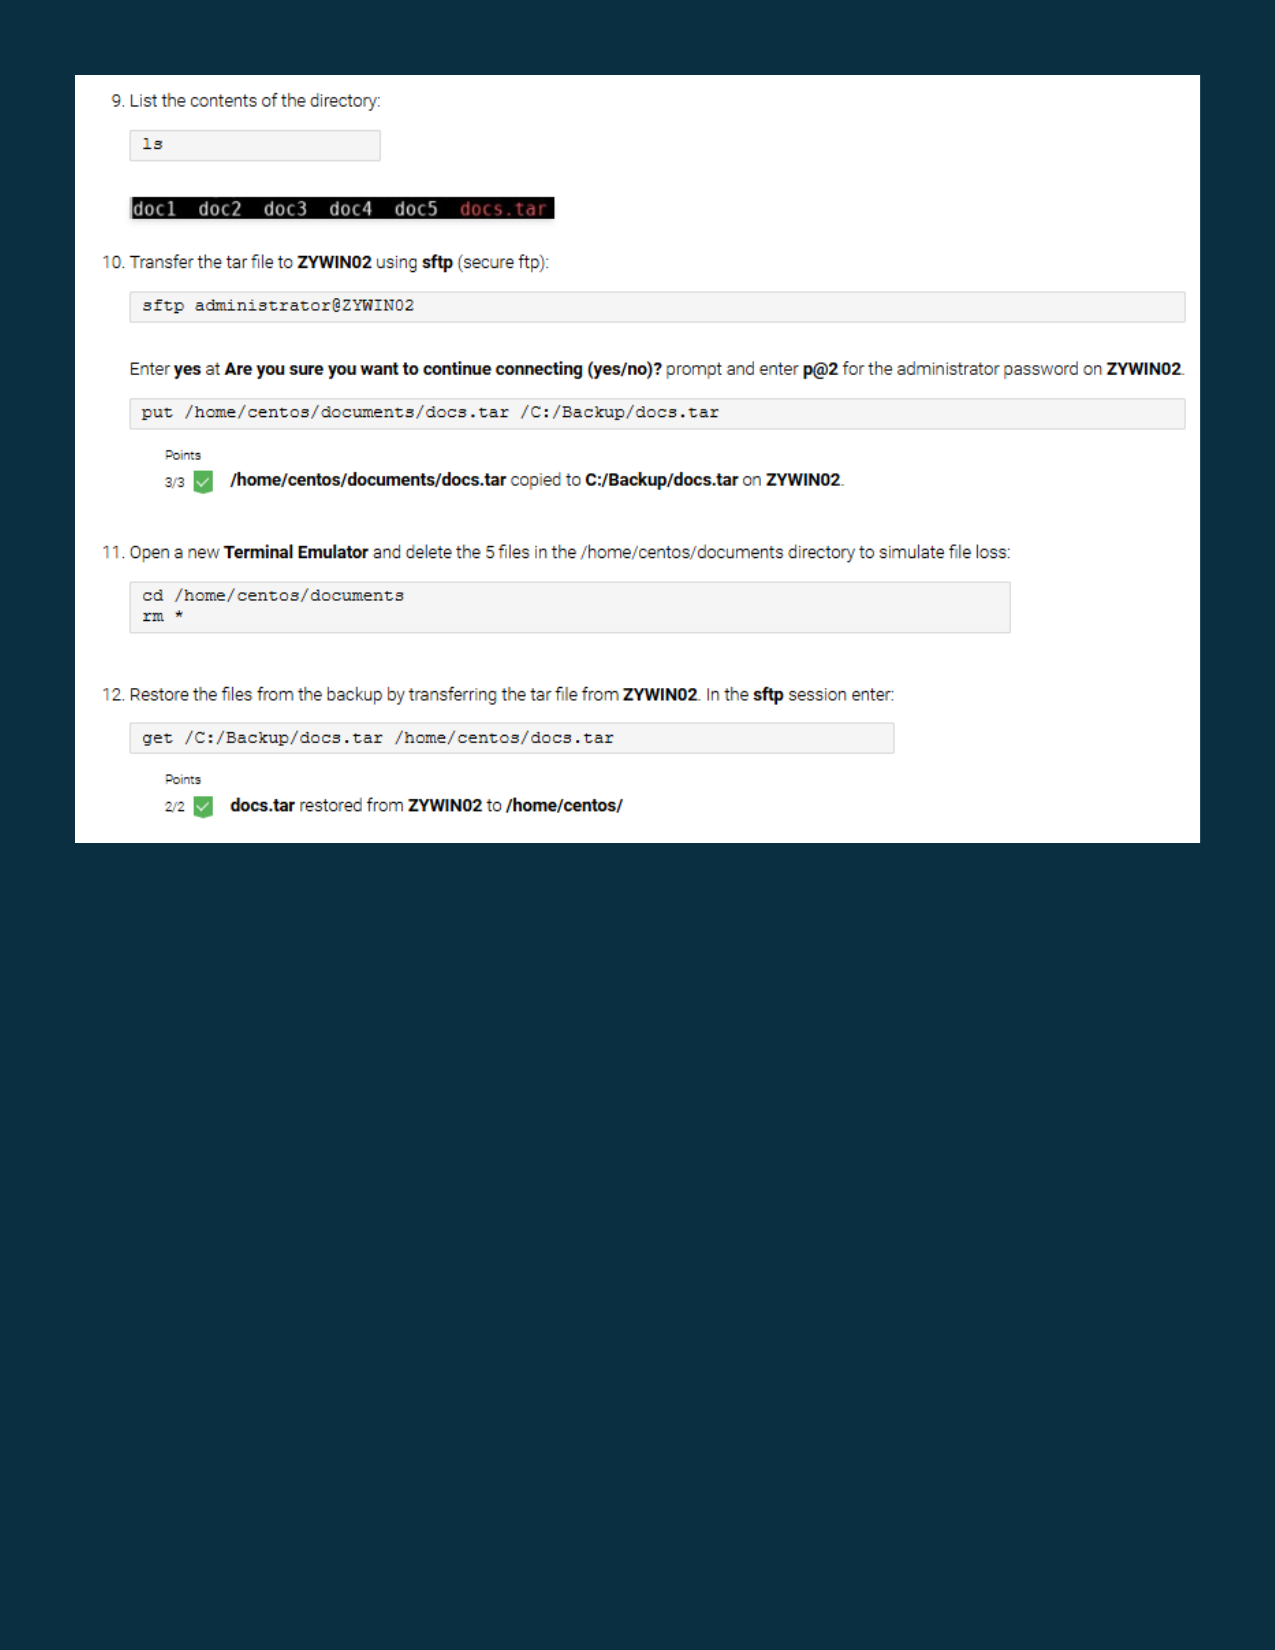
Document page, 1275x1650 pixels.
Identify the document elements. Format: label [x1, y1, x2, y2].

picture [75, 75, 1200, 843]
